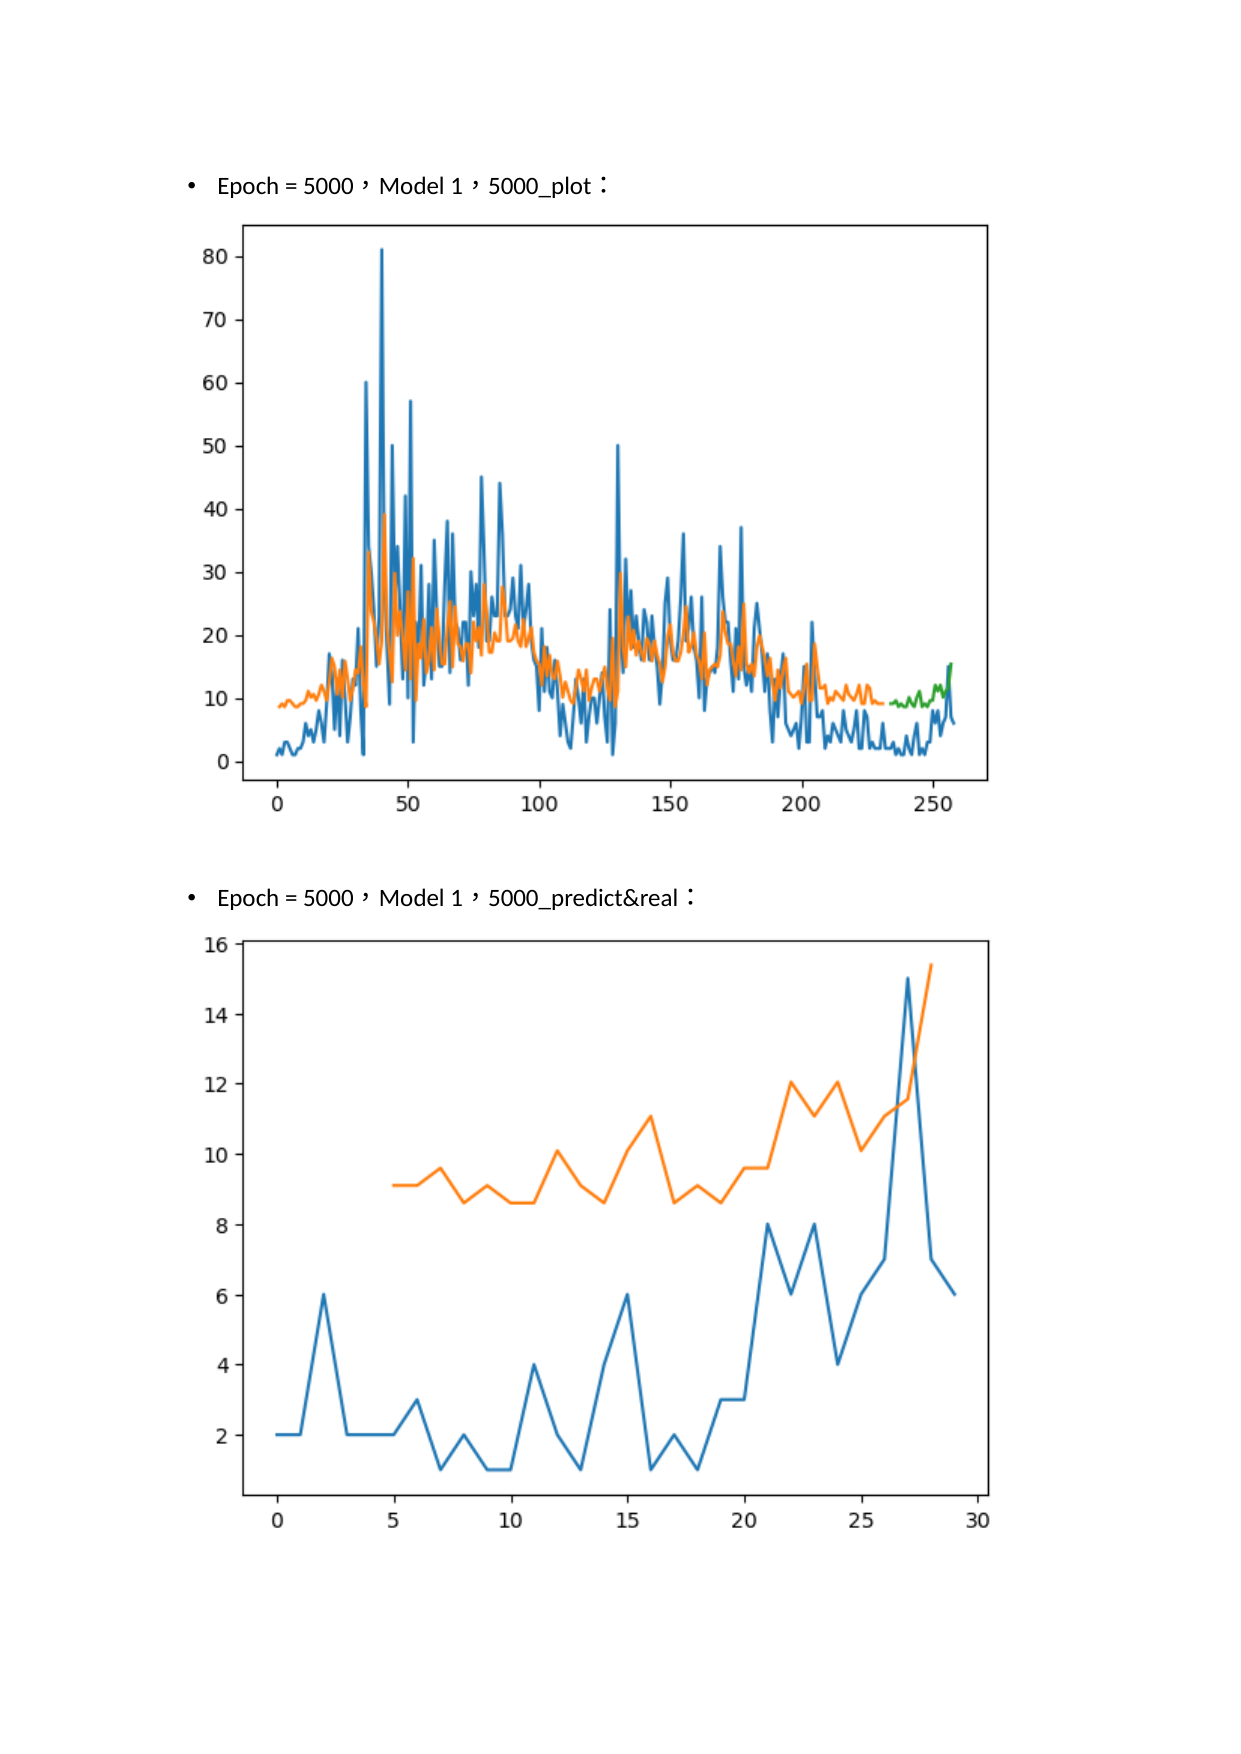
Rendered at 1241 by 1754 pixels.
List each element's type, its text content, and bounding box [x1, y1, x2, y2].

picture [187, 921, 1006, 1546]
picture [187, 210, 1002, 831]
list Epoch = 5000，Model 1，5000_plot： [187, 164, 1053, 202]
list Epoch = 5000，Model 1，5000_predict&real： [187, 877, 1053, 914]
